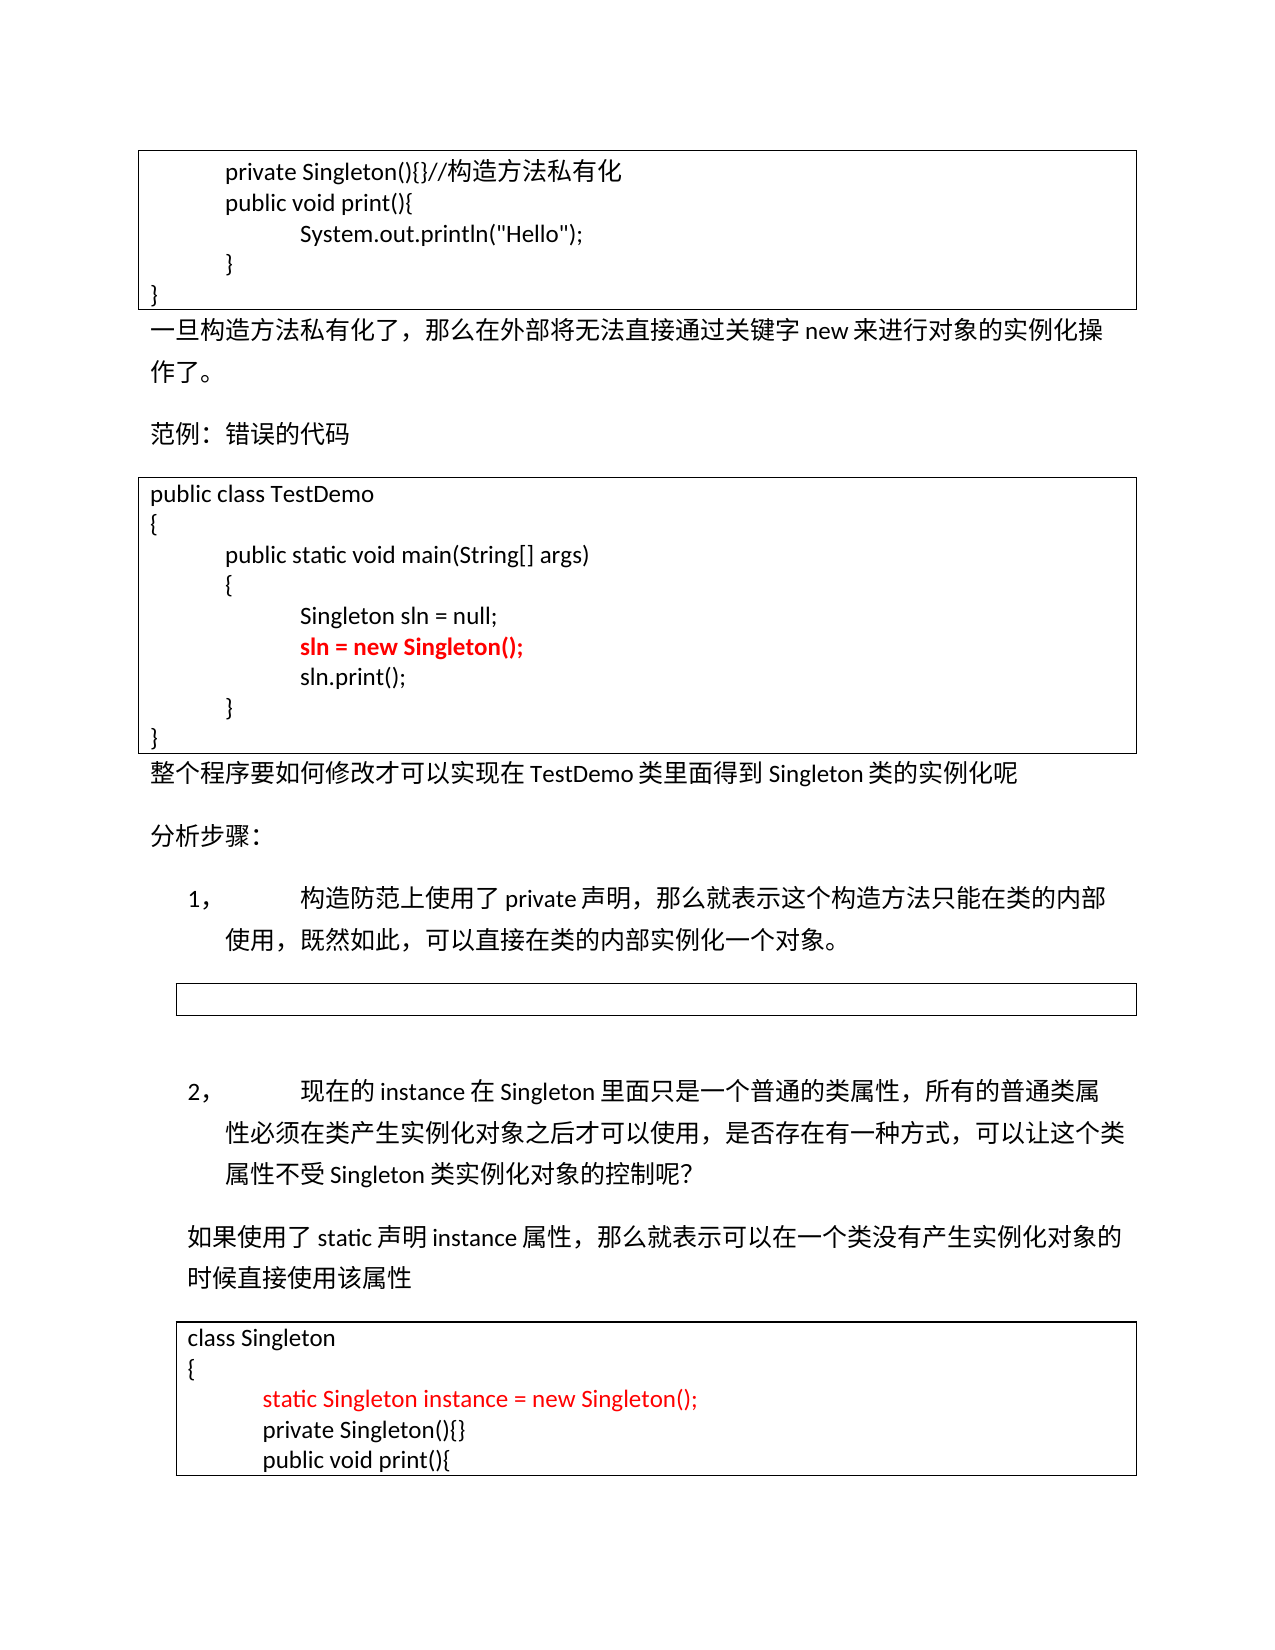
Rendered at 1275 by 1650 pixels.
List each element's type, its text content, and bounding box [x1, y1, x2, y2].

text 范例：错误的代码 [150, 414, 1125, 451]
text 分析步骤： [150, 816, 1125, 853]
text 整个程序要如何修改才可以实现在TestDemo类里面得到Singleton类的实例化呢 [150, 754, 1125, 790]
table_header public class TestDemo { public static void main(String[] args) { Singleton sln = null; sln = new Singleton(); sln.print(); } } [139, 478, 1136, 753]
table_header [177, 1323, 1136, 1475]
table_header [177, 984, 1136, 1014]
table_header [139, 151, 1136, 309]
text 一旦构造方法私有化了，那么在外部将无法直接通过关键字new来进行对象的实例化操作了。 [150, 310, 1125, 388]
list 现在的instance在Singleton里面只是一个普通的类属性，所有的普通类属性必须在类产生实例化对象之后才可以使用，是否存在有一种方式，可以让这个类属性不受Singleton类实例化对象的控制呢？ [187, 1071, 1125, 1191]
text 如果使用了static声明instance属性，那么就表示可以在一个类没有产生实例化对象的时候直接使用该属性 [187, 1217, 1125, 1295]
list 构造防范上使用了private声明，那么就表示这个构造方法只能在类的内部使用，既然如此，可以直接在类的内部实例化一个对象。 [187, 879, 1125, 957]
